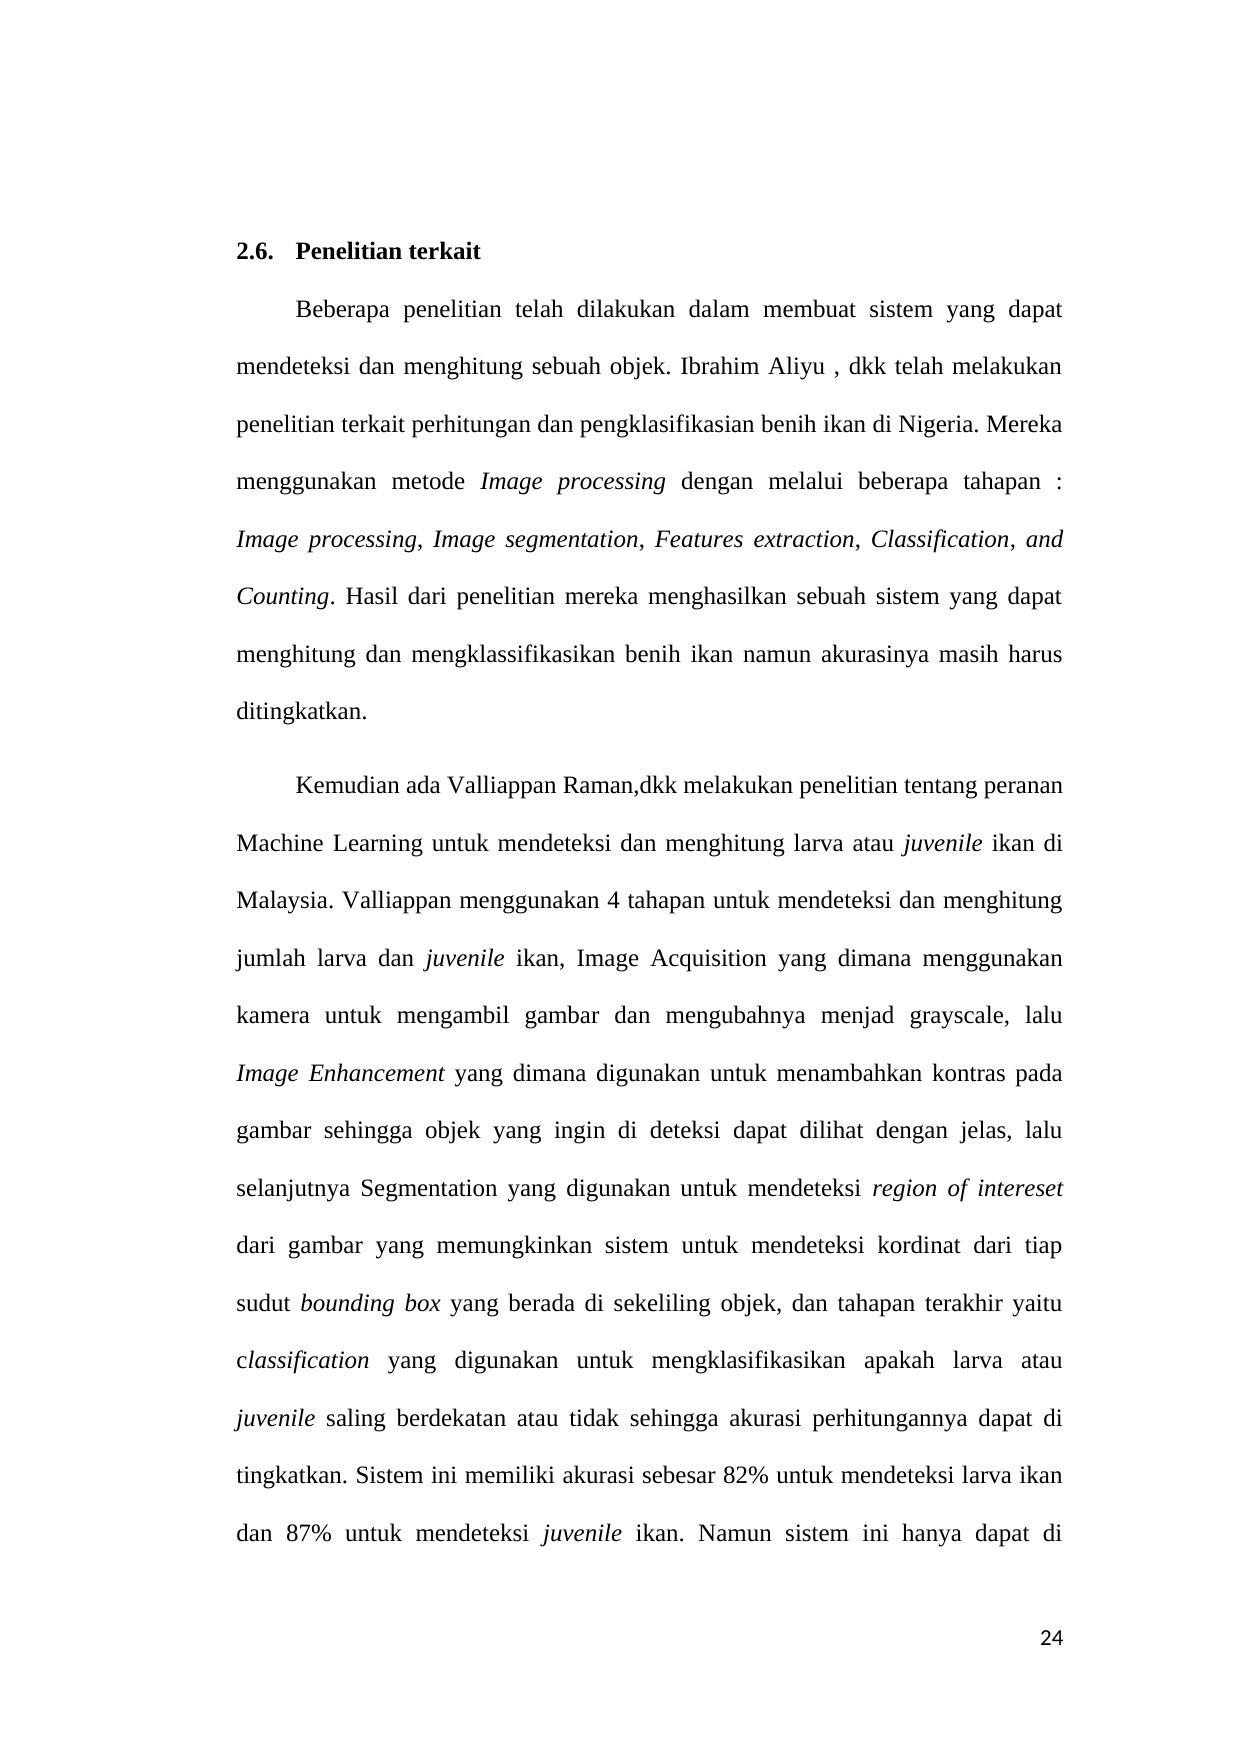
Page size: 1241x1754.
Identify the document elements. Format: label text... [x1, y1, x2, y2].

subtitle Penelitian terkait [236, 236, 1063, 265]
text Beberapa penelitian telah dilakukan dalam membuat sistem yang dapat mendeteksi dan menghitung sebuah objek. Ibrahim Aliyu , dkk telah melakukan penelitian terkait perhitungan dan pengklasifikasian benih ikan di Nigeria. Mereka menggunakan metode Image processing dengan melalui beberapa tahapan : Image processing, Image segmentation, Features extraction, Classification, and Counting. Hasil dari penelitian mereka menghasilkan sebuah sistem yang dapat menghitung dan mengklassifikasikan benih ikan namun akurasinya masih harus ditingkatkan. [236, 294, 1063, 725]
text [236, 770, 1063, 1547]
